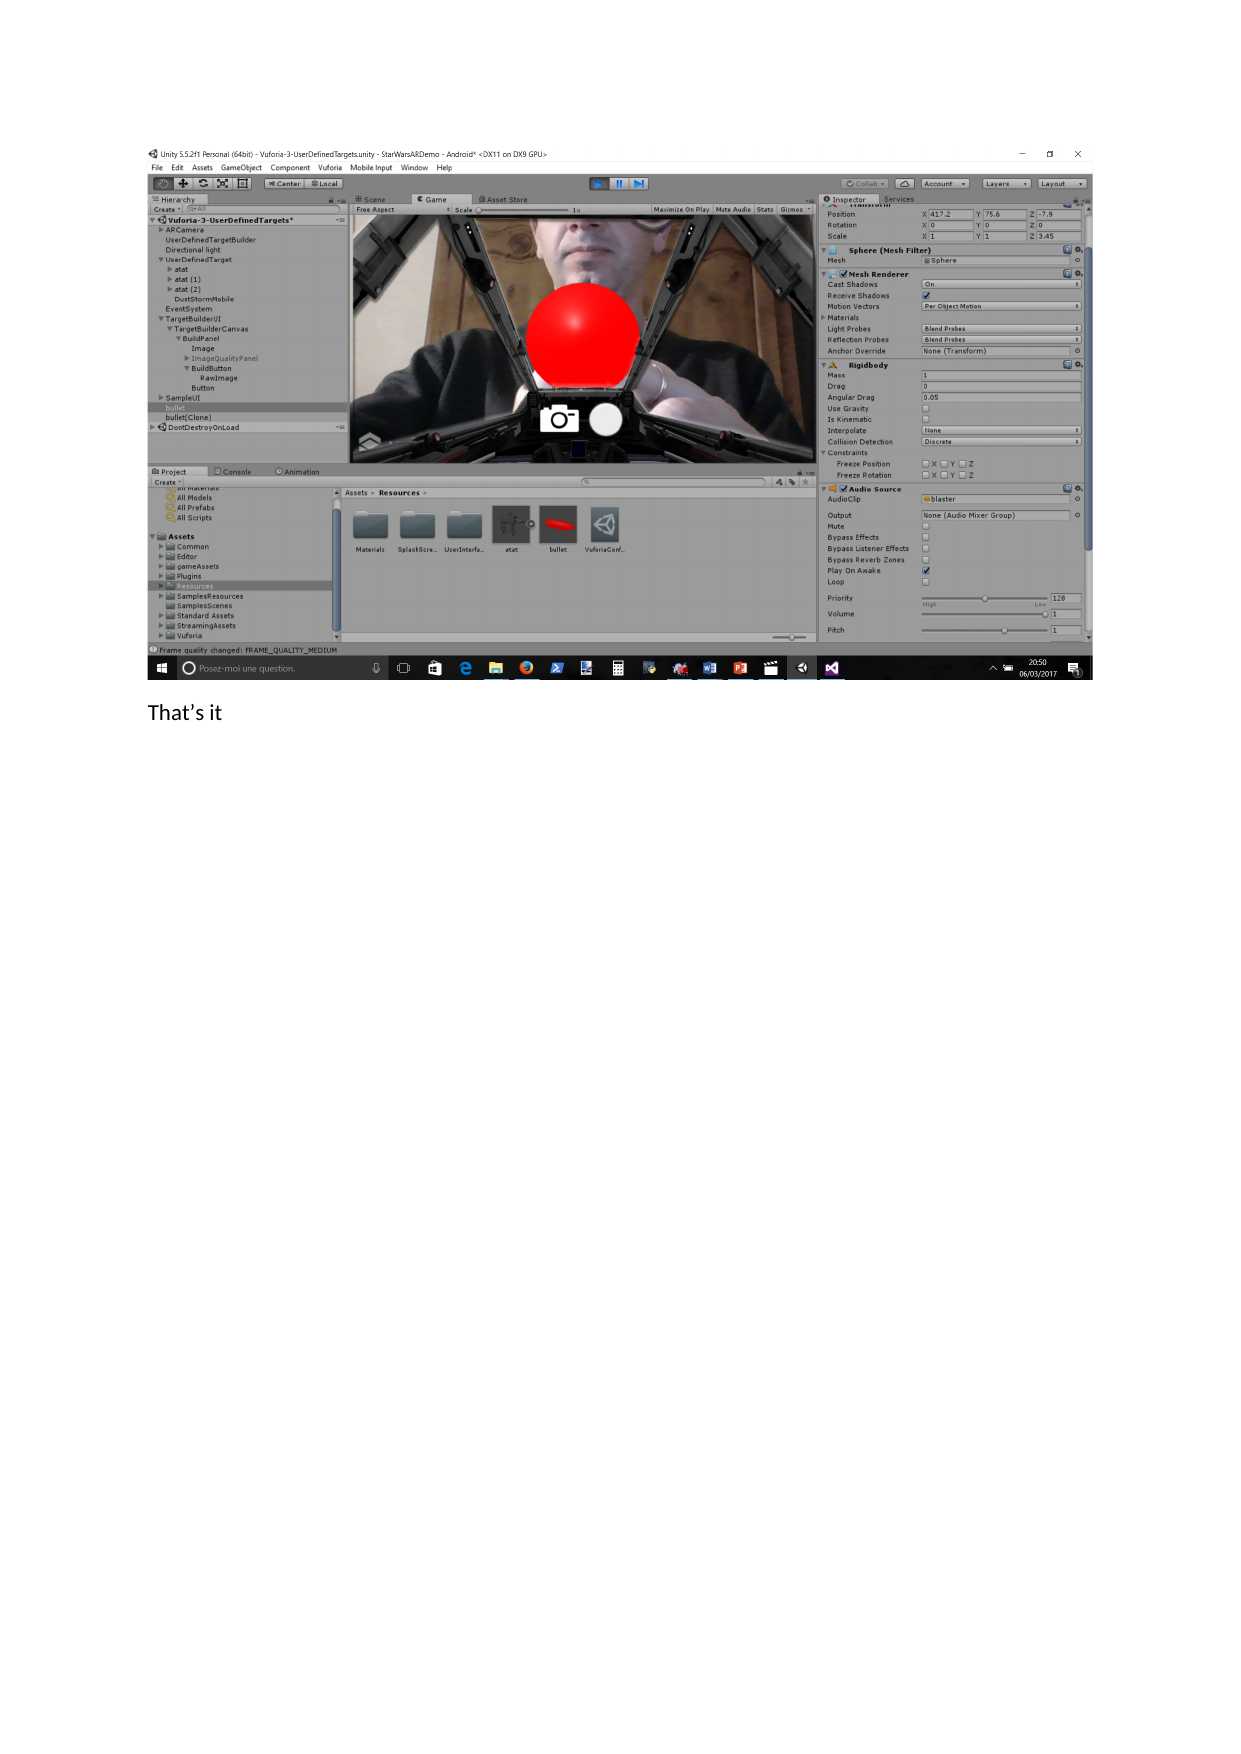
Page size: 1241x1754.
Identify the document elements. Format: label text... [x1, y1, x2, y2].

picture [147, 147, 1093, 680]
text That’s it [148, 698, 1093, 726]
